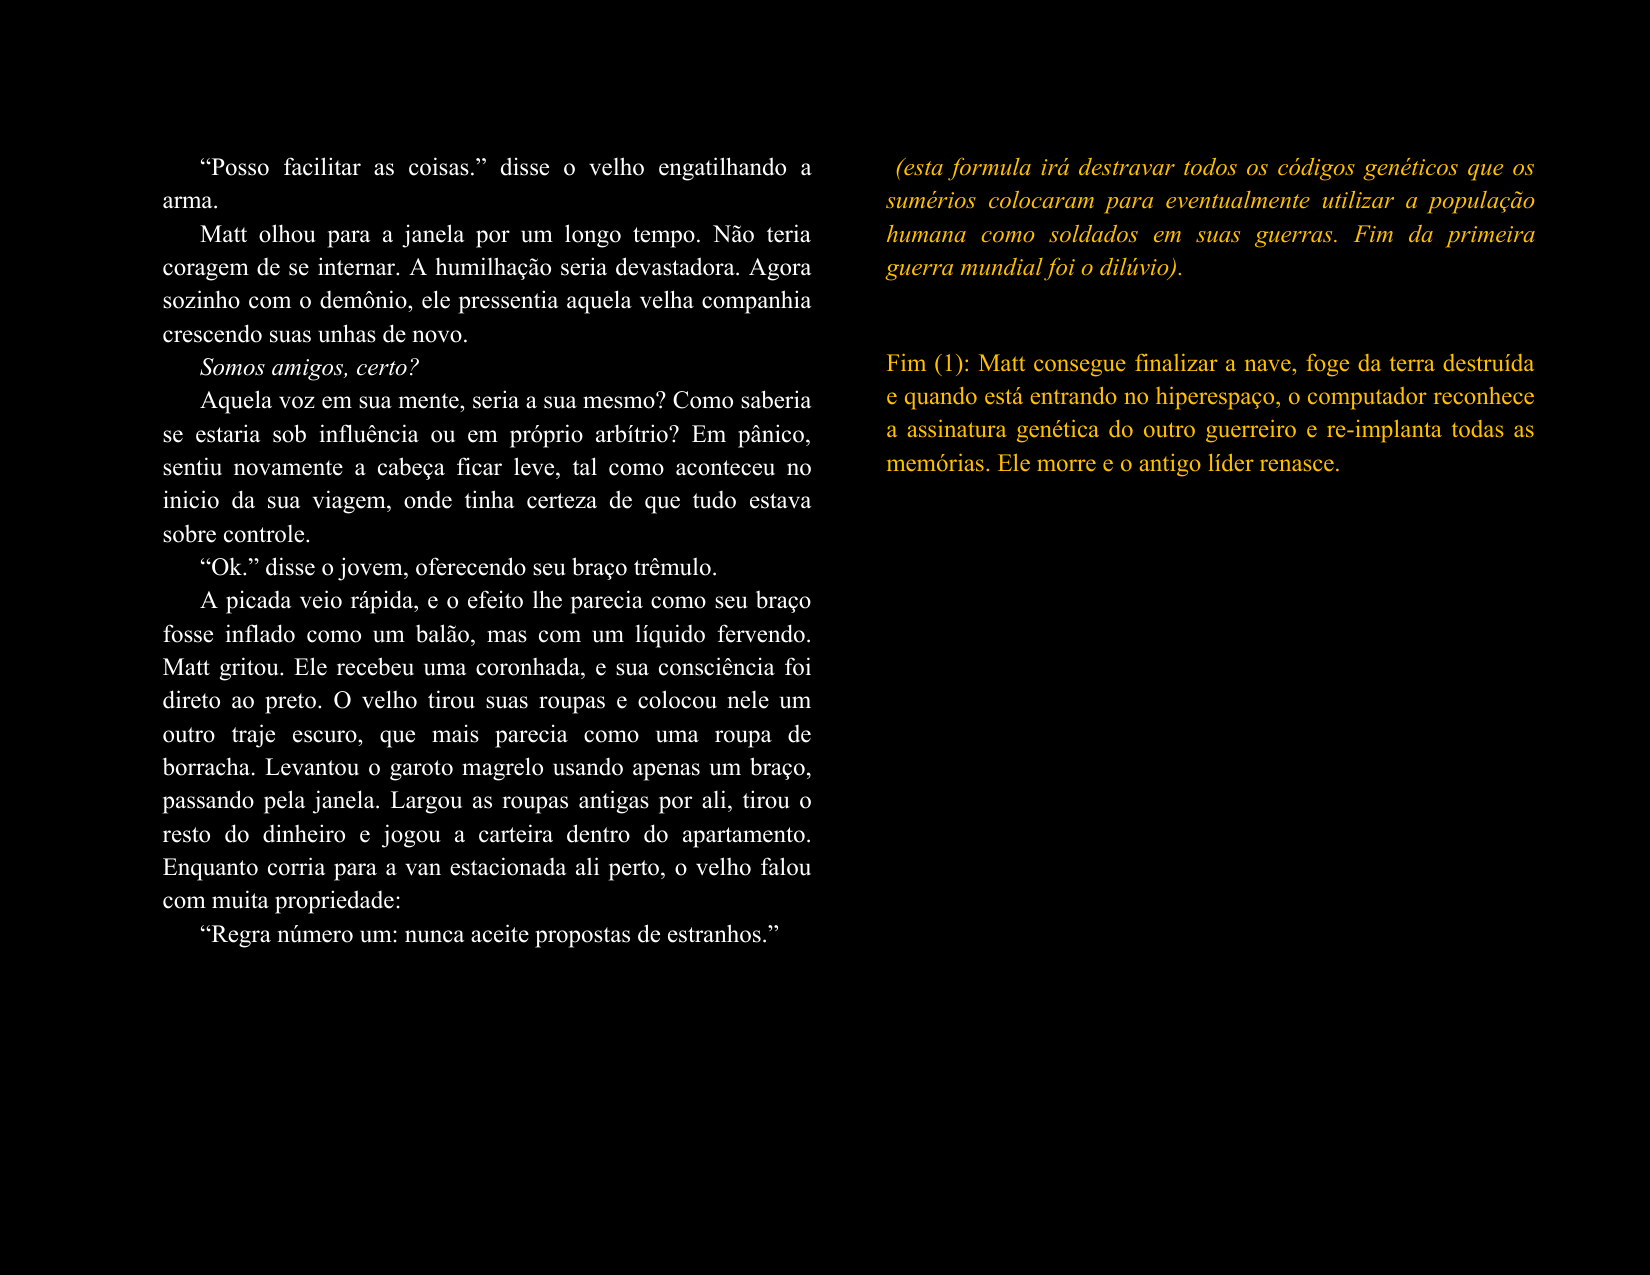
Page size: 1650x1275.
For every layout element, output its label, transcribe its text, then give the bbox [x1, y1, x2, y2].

text (esta formula irá destravar todos os códigos genéticos que os sumérios colocaram para eventualmente utilizar a população humana como soldados em suas guerras. Fim da primeira guerra mundial foi o dilúvio). [886, 148, 1536, 281]
text “Regra número um: nunca aceite propostas de estranhos.” [162, 914, 812, 948]
text Matt olhou para a janela por um longo tempo. Não teria coragem de se internar. A humilhação seria devastadora. Agora sozinho com o demônio, ele pressentia aquela velha companhia crescendo suas unhas de novo. [162, 214, 812, 348]
text Fim (1): Matt consegue finalizar a nave, foge da terra destruída e quando está entrando no hiperespaço, o computador reconhece a assinatura genética do outro guerreiro e re-implanta todas as memórias. Ele morre e o antigo líder renasce. [886, 343, 1536, 476]
text Aquela voz em sua mente, seria a sua mesmo? Como saberia se estaria sob influência ou em próprio arbítrio? Em pânico, sentiu novamente a cabeça ficar leve, tal como aconteceu no inicio da sua viagem, onde tinha certeza de que tudo estava sobre controle. [162, 381, 812, 548]
text “Posso facilitar as coisas.” disse o velho engatilhando a arma. [162, 148, 812, 214]
text “Ok.” disse o jovem, oferecendo seu braço trêmulo. [162, 548, 812, 581]
text Somos amigos, certo? [162, 348, 812, 381]
text A picada veio rápida, e o efeito lhe parecia como seu braço fosse inflado como um balão, mas com um líquido fervendo. Matt gritou. Ele recebeu uma coronhada, e sua consciência foi direto ao preto. O velho tirou suas roupas e colocou nele um outro traje escuro, que mais parecia como uma roupa de borracha. Levantou o garoto magrelo usando apenas um braço, passando pela janela. Largou as roupas antigas por ali, tirou o resto do dinheiro e jogou a carteira dentro do apartamento. Enquanto corria para a van estacionada ali perto, o velho falou com muita propriedade: [162, 581, 812, 914]
